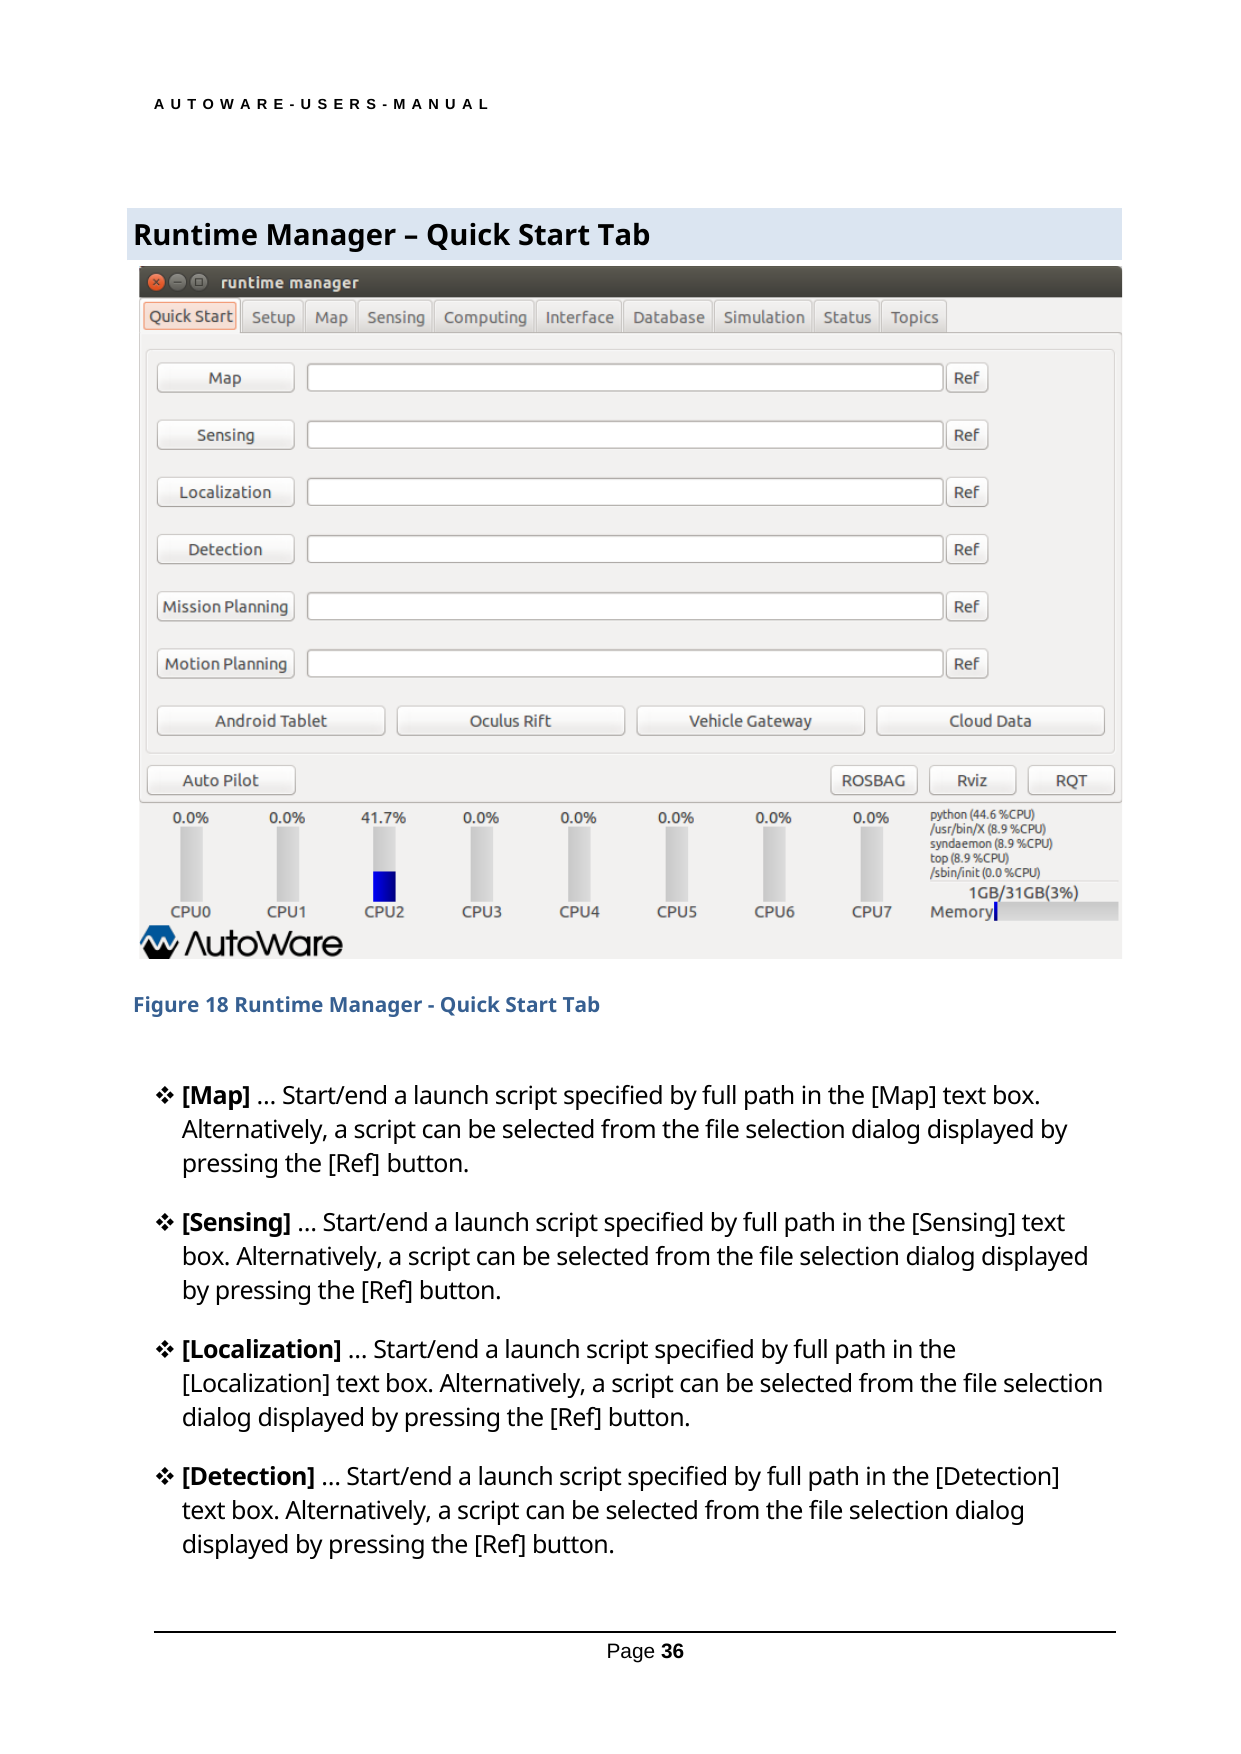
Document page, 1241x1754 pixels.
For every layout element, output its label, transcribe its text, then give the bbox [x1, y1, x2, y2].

picture [139, 266, 1123, 959]
text [Detection] … Start/end a launch script specified by full path in the [Detection] text box. Alternatively, a script can be selected from the file selection dialog displayed by pressing the [Ref] button. [154, 1459, 1105, 1561]
text [Sensing] … Start/end a launch script specified by full path in the [Sensing] text box. Alternatively, a script can be selected from the file selection dialog displayed by pressing the [Ref] button. [154, 1204, 1105, 1307]
text [Localization] … Start/end a launch script specified by full path in the [Localization] text box. Alternatively, a script can be selected from the file selection dialog displayed by pressing the [Ref] button. [154, 1332, 1105, 1434]
text [Map] … Start/end a launch script specified by full path in the [Map] text box. Alternatively, a script can be selected from the file selection dialog displayed by pressing the [Ref] button. [154, 1077, 1105, 1179]
subtitle Runtime Manager – Quick Start Tab [133, 214, 1116, 254]
